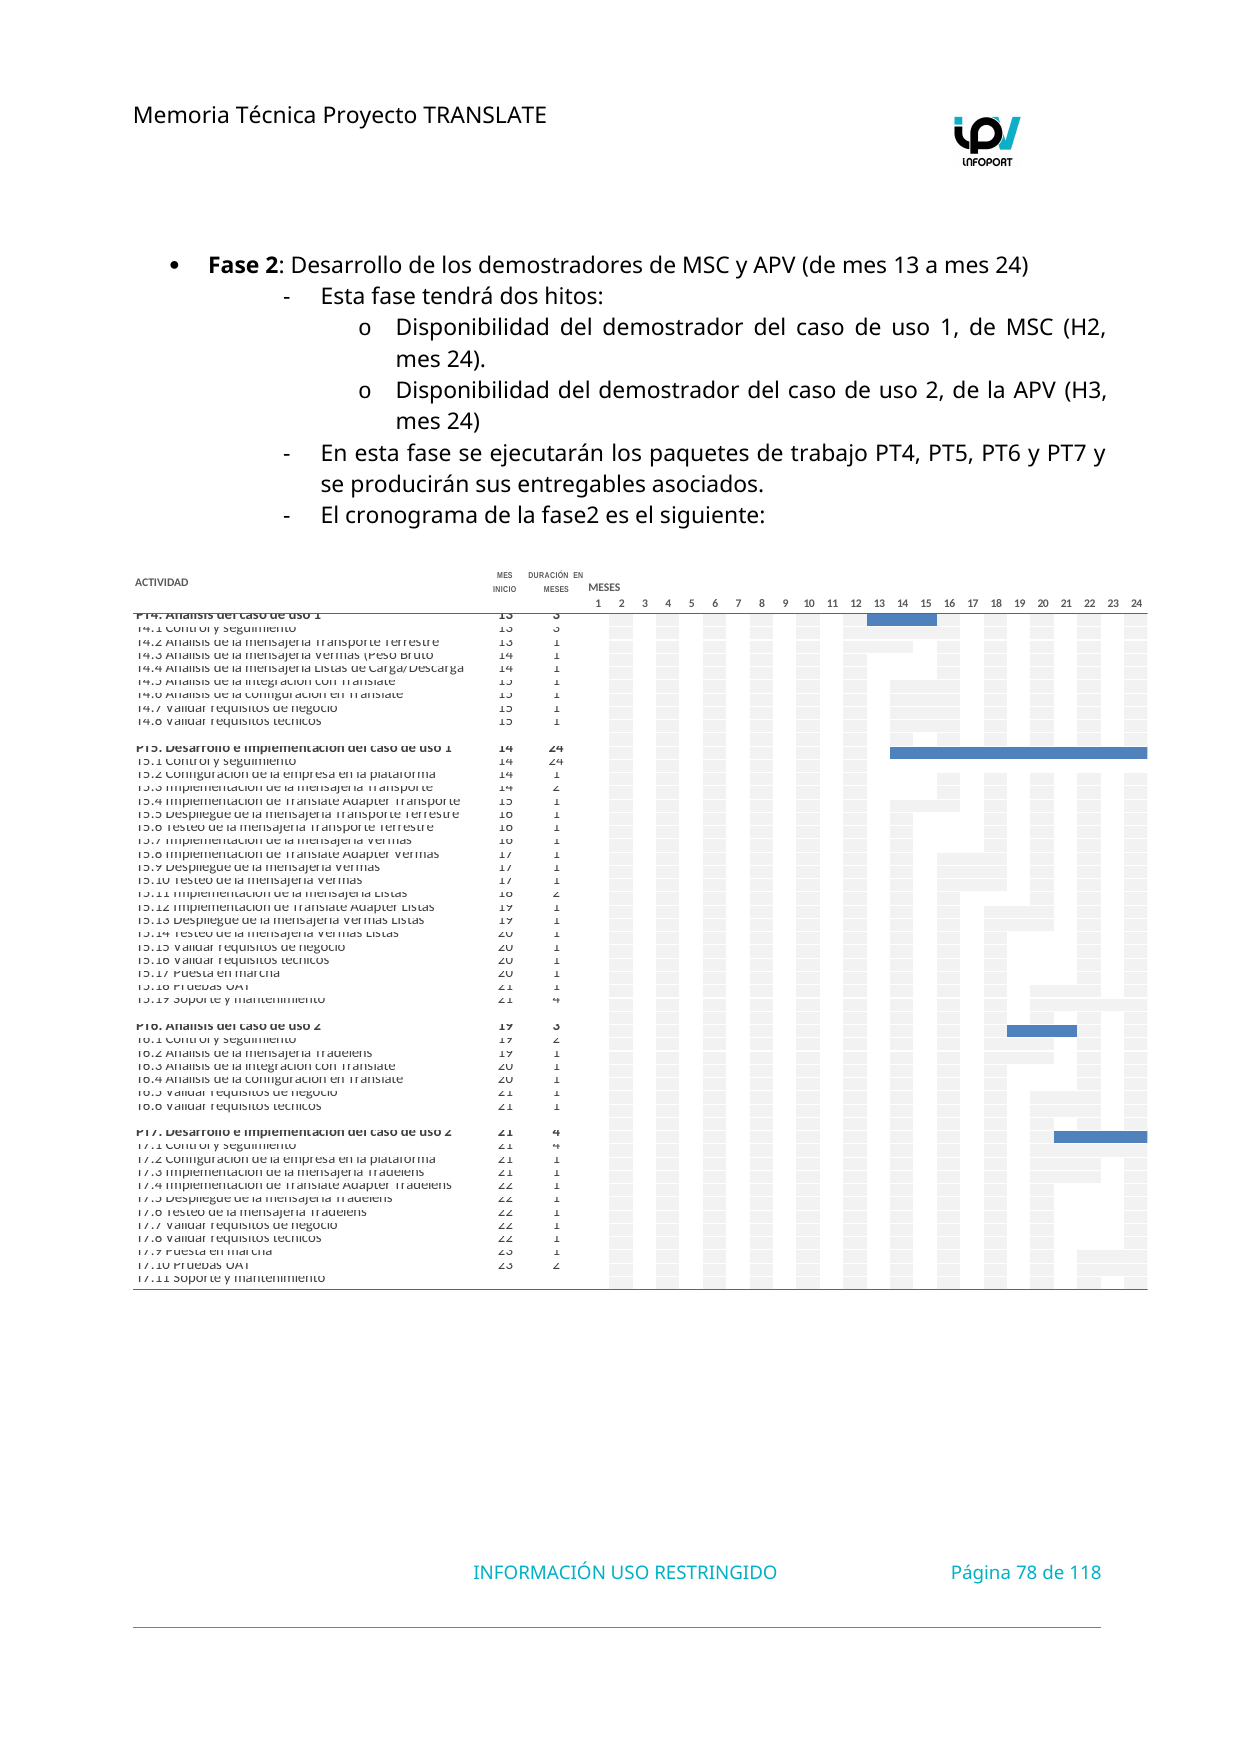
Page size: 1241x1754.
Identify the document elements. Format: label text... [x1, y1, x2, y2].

list Fase 2: Desarrollo de los demostradores de MSC y APV (de mes 13 a mes 24) [170, 249, 1107, 280]
list Disponibilidad del demostrador del caso de uso 2, de la APV (H3, mes 24) [358, 374, 1107, 437]
list El cronograma de la fase2 es el siguiente: [283, 499, 1107, 530]
list En esta fase se ejecutarán los paquetes de trabajo PT4, PT5, PT6 y PT7 y se producirán sus entregables asociados. [283, 437, 1107, 499]
list Disponibilidad del demostrador del caso de uso 1, de MSC (H2, mes 24). [358, 311, 1107, 374]
list Esta fase tendrá dos hitos: [283, 280, 1107, 311]
picture [951, 114, 1023, 169]
